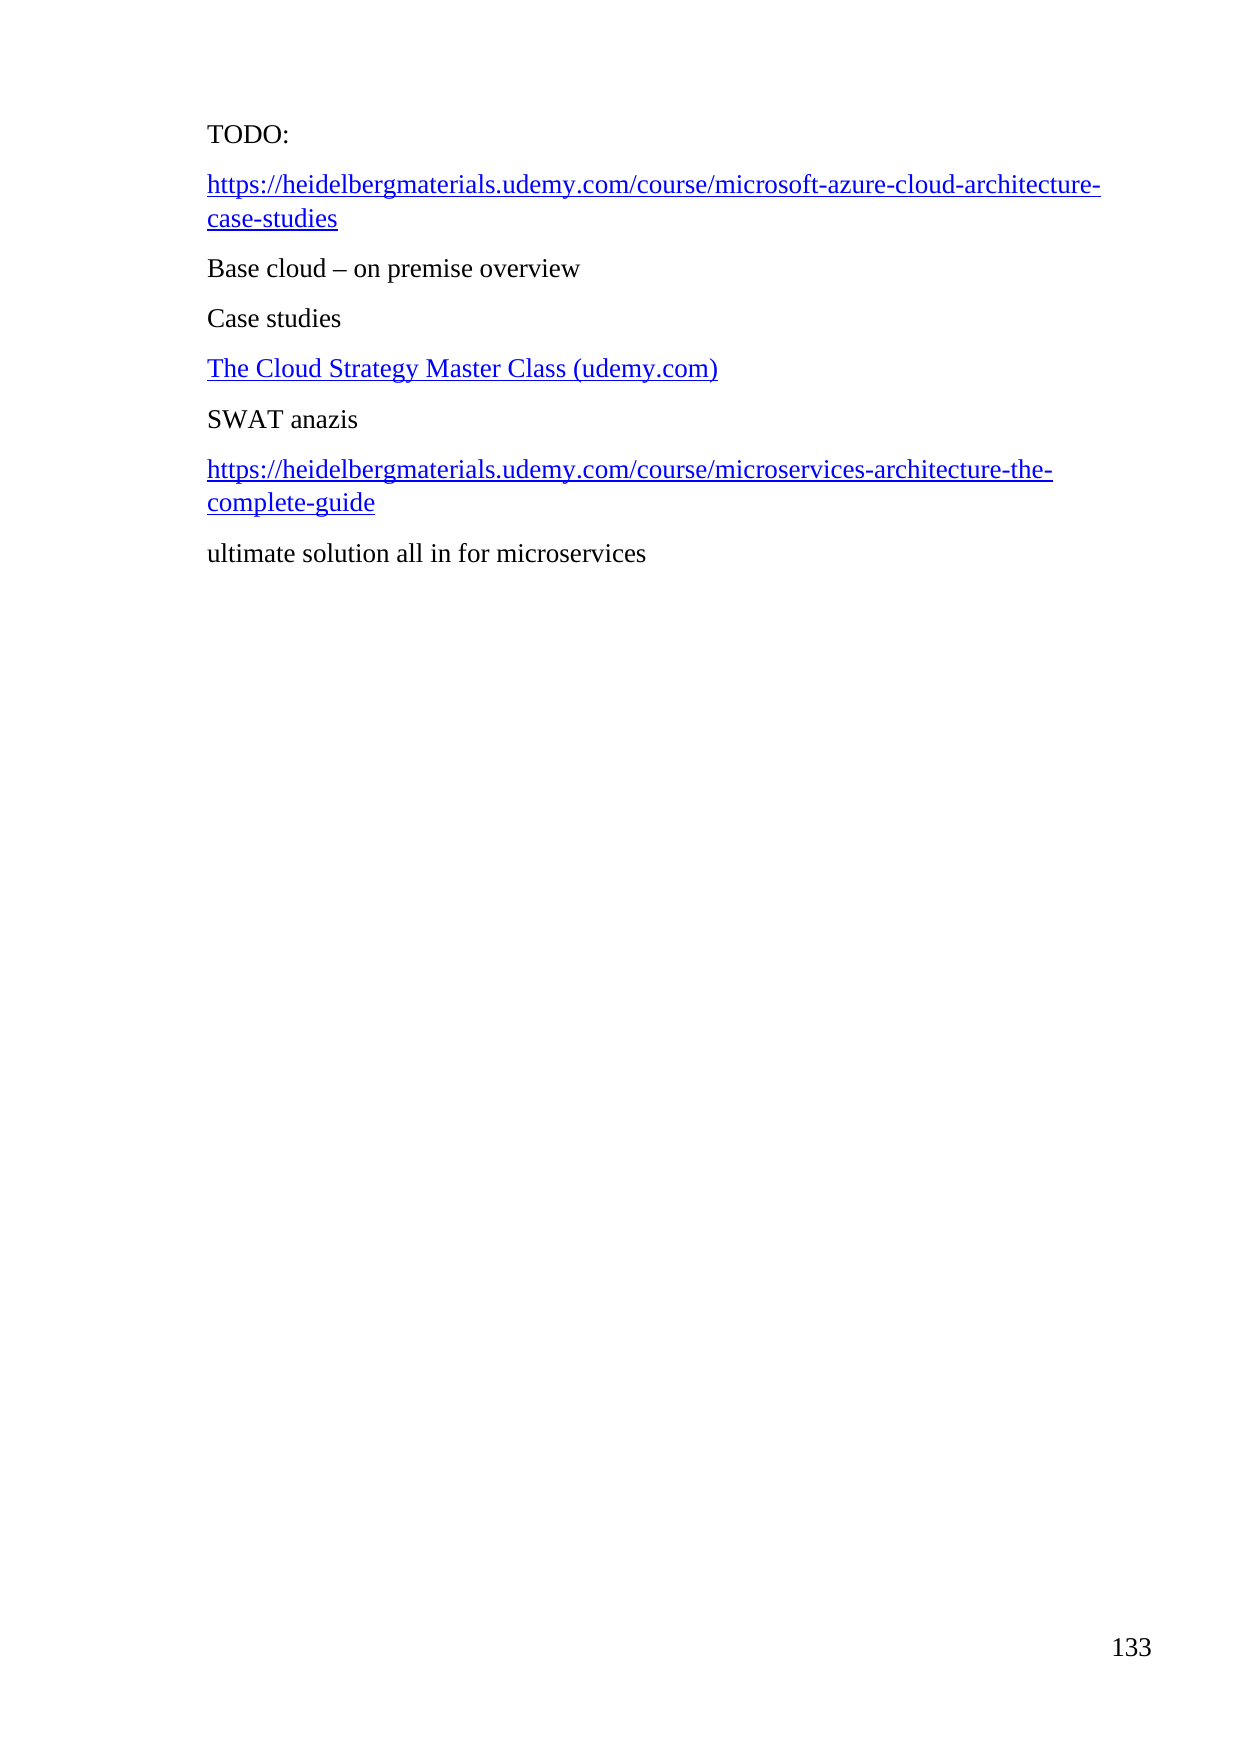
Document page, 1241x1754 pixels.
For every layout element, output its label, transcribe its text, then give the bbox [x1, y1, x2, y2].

text Case studies [207, 302, 1152, 333]
text SWAT anazis [207, 403, 1152, 434]
text TODO: [207, 118, 1152, 149]
text Base cloud – on premise overview [207, 252, 1152, 283]
text ultimate solution all in for microservices [207, 537, 1152, 568]
text https://heidelbergmaterials.udemy.com/course/microservices-architecture-the-complete-guide [207, 453, 1152, 518]
text The Cloud Strategy Master Class (udemy.com) [207, 352, 1152, 384]
text https://heidelbergmaterials.udemy.com/course/microsoft-azure-cloud-architecture-case-studies [207, 168, 1152, 233]
